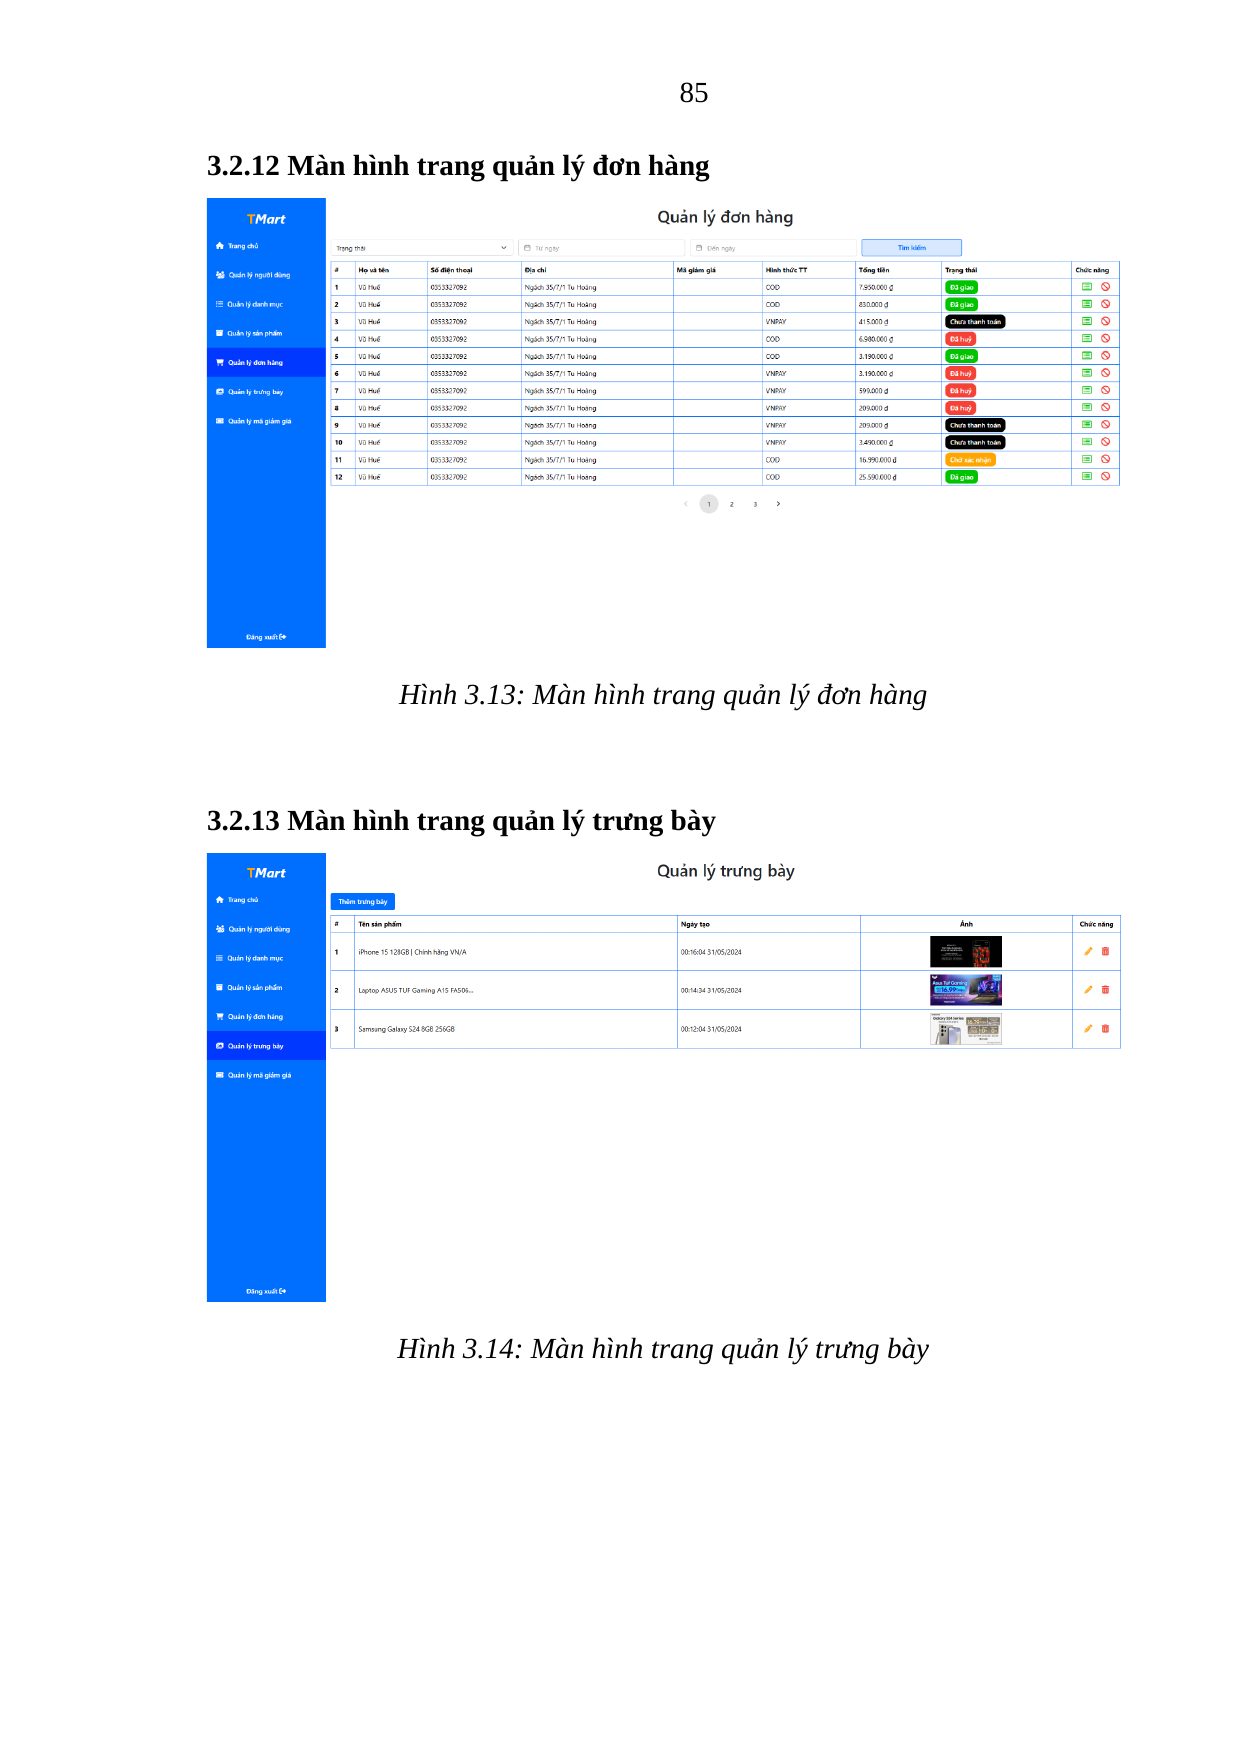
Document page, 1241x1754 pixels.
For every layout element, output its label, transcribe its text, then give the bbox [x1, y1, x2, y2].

picture [206, 198, 1123, 648]
text Hình 3.13: Màn hình trang quản lý đơn hàng [207, 677, 1122, 711]
subtitle Màn hình trang quản lý đơn hàng [207, 148, 1122, 181]
picture [206, 853, 1123, 1302]
text Hình 3.14: Màn hình trang quản lý trưng bày [207, 1331, 1122, 1364]
subtitle Màn hình trang quản lý trưng bày [207, 803, 1122, 836]
